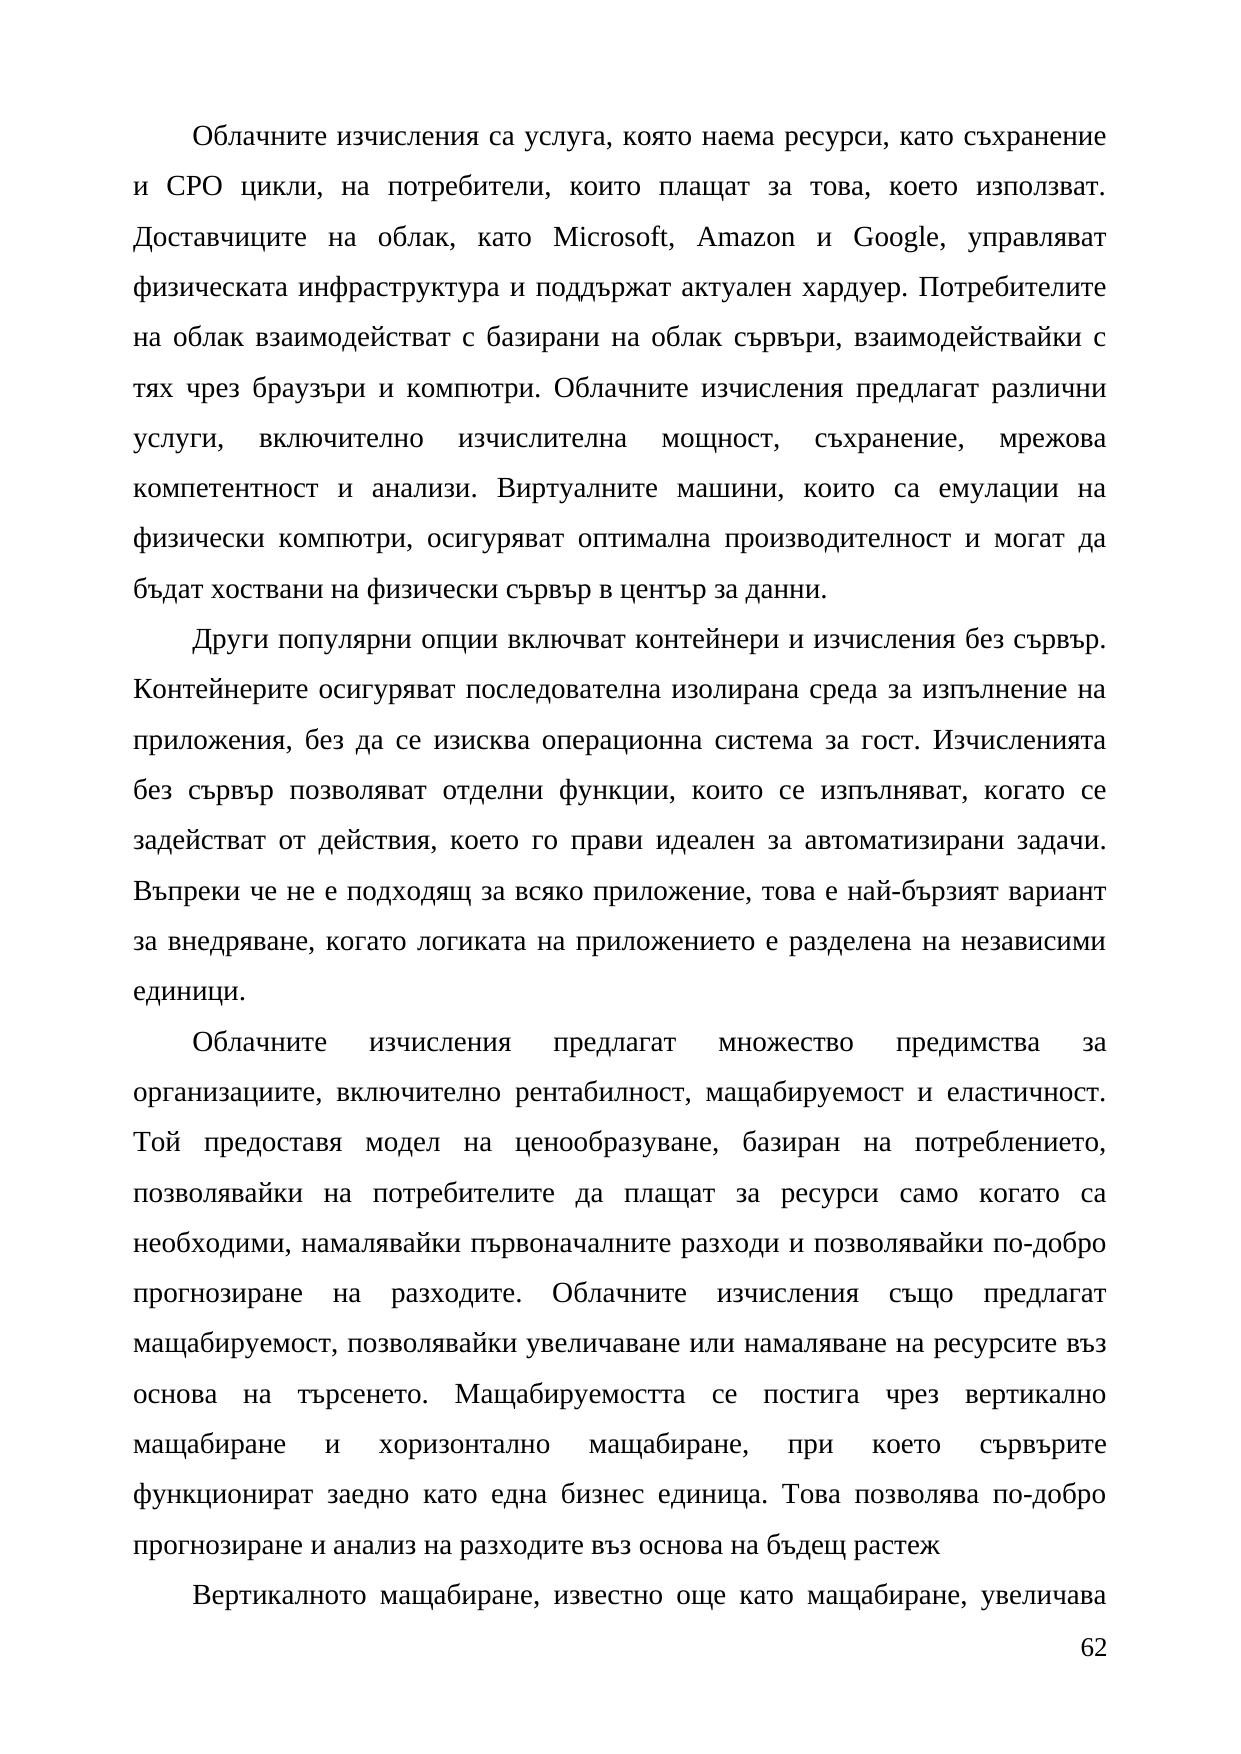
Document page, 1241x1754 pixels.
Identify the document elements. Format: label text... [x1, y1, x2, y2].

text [133, 1577, 1107, 1611]
text Облачните изчисления предлагат множество предимства за организациите, включително рентабилност, мащабируемост и еластичност. Той предоставя модел на ценообразуване, базиран на потреблението, позволявайки на потребителите да плащат за ресурси само когато са необходими, намалявайки първоначалните разходи и позволявайки по-добро прогнозиране на разходите. Облачните изчисления също предлагат мащабируемост, позволявайки увеличаване или намаляване на ресурсите въз основа на търсенето. Мащабируемостта се постига чрез вертикално мащабиране и хоризонтално мащабиране, при което сървърите функционират заедно като една бизнес единица. Това позволява по-добро прогнозиране и анализ на разходите въз основа на бъдещ растеж [133, 1024, 1107, 1560]
text Облачните изчисления са услуга, която наема ресурси, като съхранение и CPO цикли, на потребители, които плащат за това, което използват. Доставчиците на облак, като Microsoft, Amazon и Google, управляват физическата инфраструктура и поддържат актуален хардуер. Потребителите на облак взаимодействат с базирани на облак сървъри, взаимодействайки с тях чрез браузъри и компютри. Облачните изчисления предлагат различни услуги, включително изчислителна мощност, съхранение, мрежова компетентност и анализи. Виртуалните машини, които са емулации на физически компютри, осигуряват оптимална производителност и могат да бъдат хоствани на физически сървър в център за данни. [133, 118, 1107, 604]
text Други популярни опции включват контейнери и изчисления без сървър. Контейнерите осигуряват последователна изолирана среда за изпълнение на приложения, без да се изисква операционна система за гост. Изчисленията без сървър позволяват отделни функции, които се изпълняват, когато се задействат от действия, което го прави идеален за автоматизирани задачи. Въпреки че не е подходящ за всяко приложение, това е най-бързият вариант за внедряване, когато логиката на приложението е разделена на независими единици. [133, 621, 1107, 1007]
